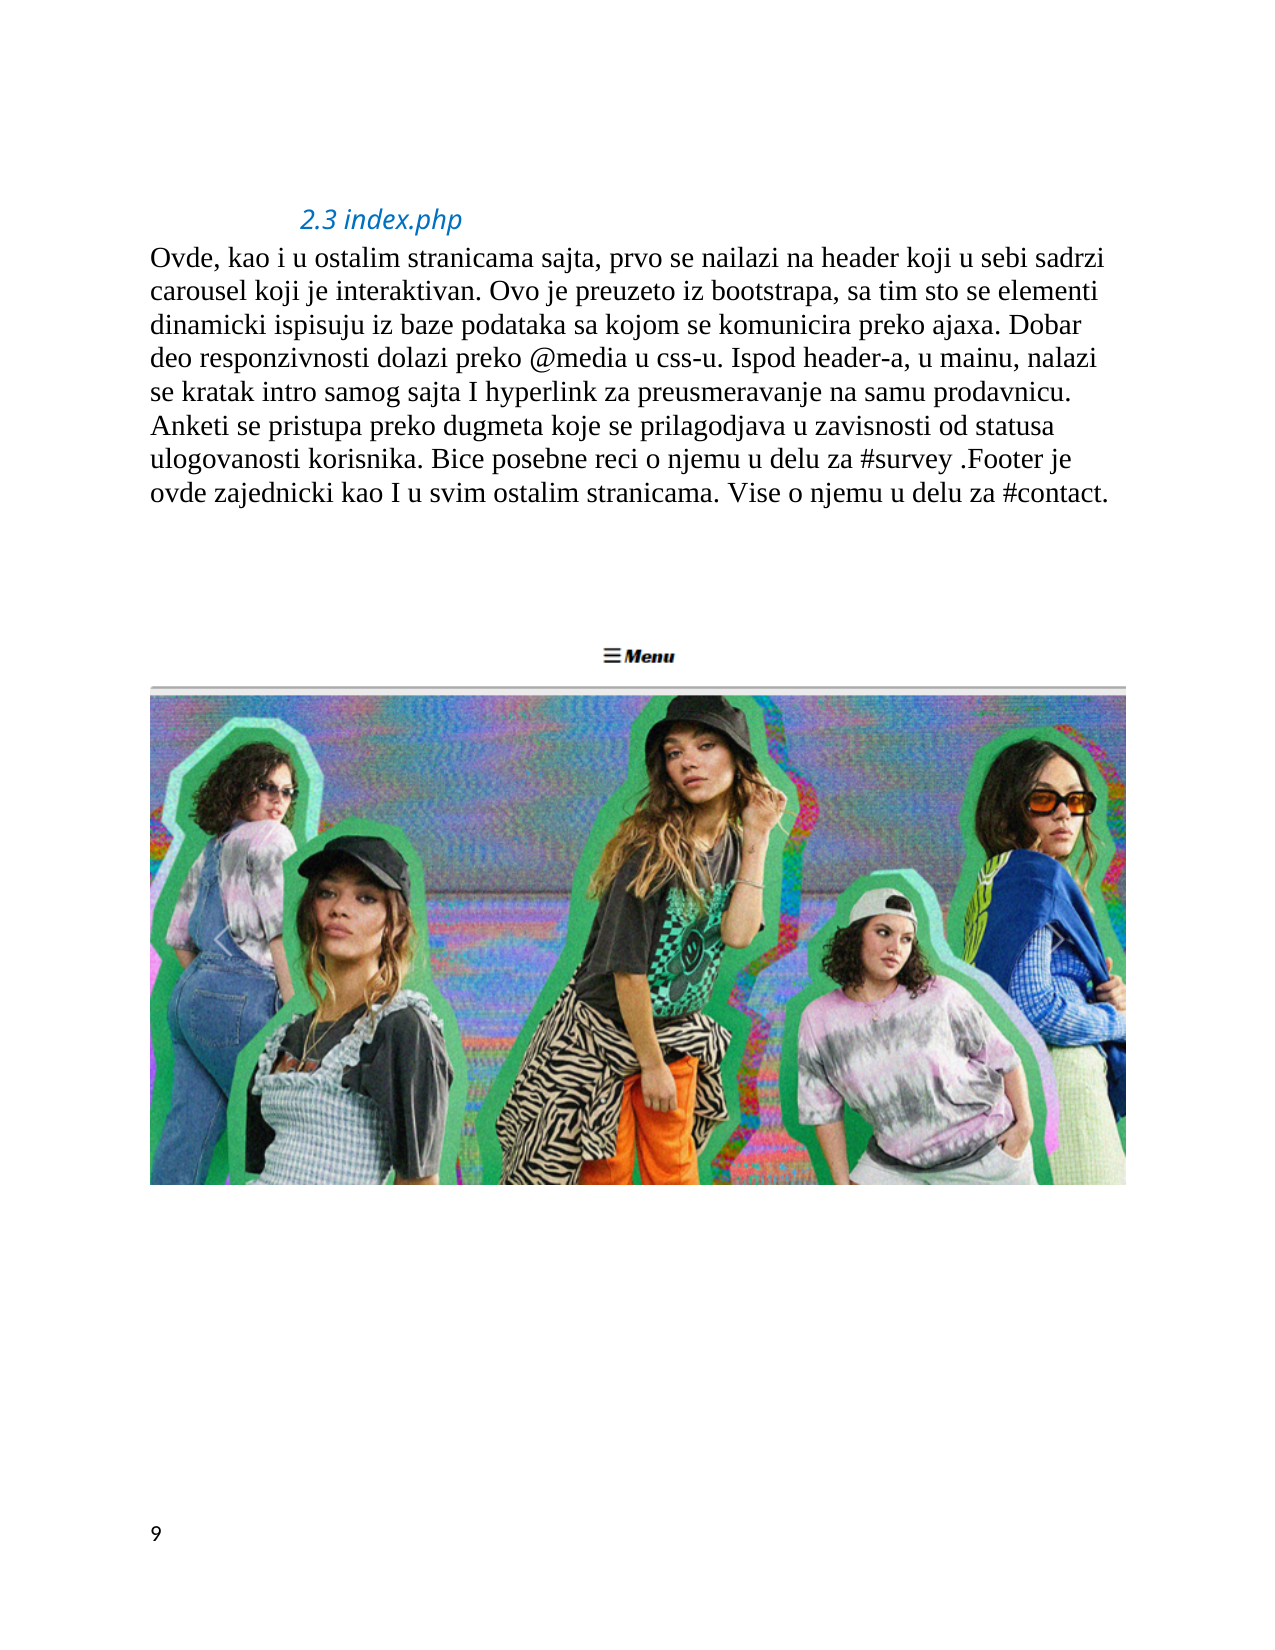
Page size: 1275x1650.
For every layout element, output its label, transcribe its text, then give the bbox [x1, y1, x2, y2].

picture [150, 625, 1126, 1185]
subtitle 2.3 index.php [150, 200, 1125, 237]
text Ovde, kao i u ostalim stranicama sajta, prvo se nailazi na header koji u sebi sadrzi carousel koji je interaktivan. Ovo je preuzeto iz bootstrapa, sa tim sto se elementi dinamicki ispisuju iz baze podataka sa kojom se komunicira preko ajaxa. Dobar deo responzivnosti dolazi preko @media u css-u. Ispod header-a, u mainu, nalazi se kratak intro samog sajta I hyperlink za preusmeravanje na samu prodavnicu. Anketi se pristupa preko dugmeta koje se prilagodjava u zavisnosti od statusa ulogovanosti korisnika. Bice posebne reci o njemu u delu za #survey .Footer je ovde zajednicki kao I u svim ostalim stranicama. Vise o njemu u delu za #contact. [150, 240, 1125, 508]
